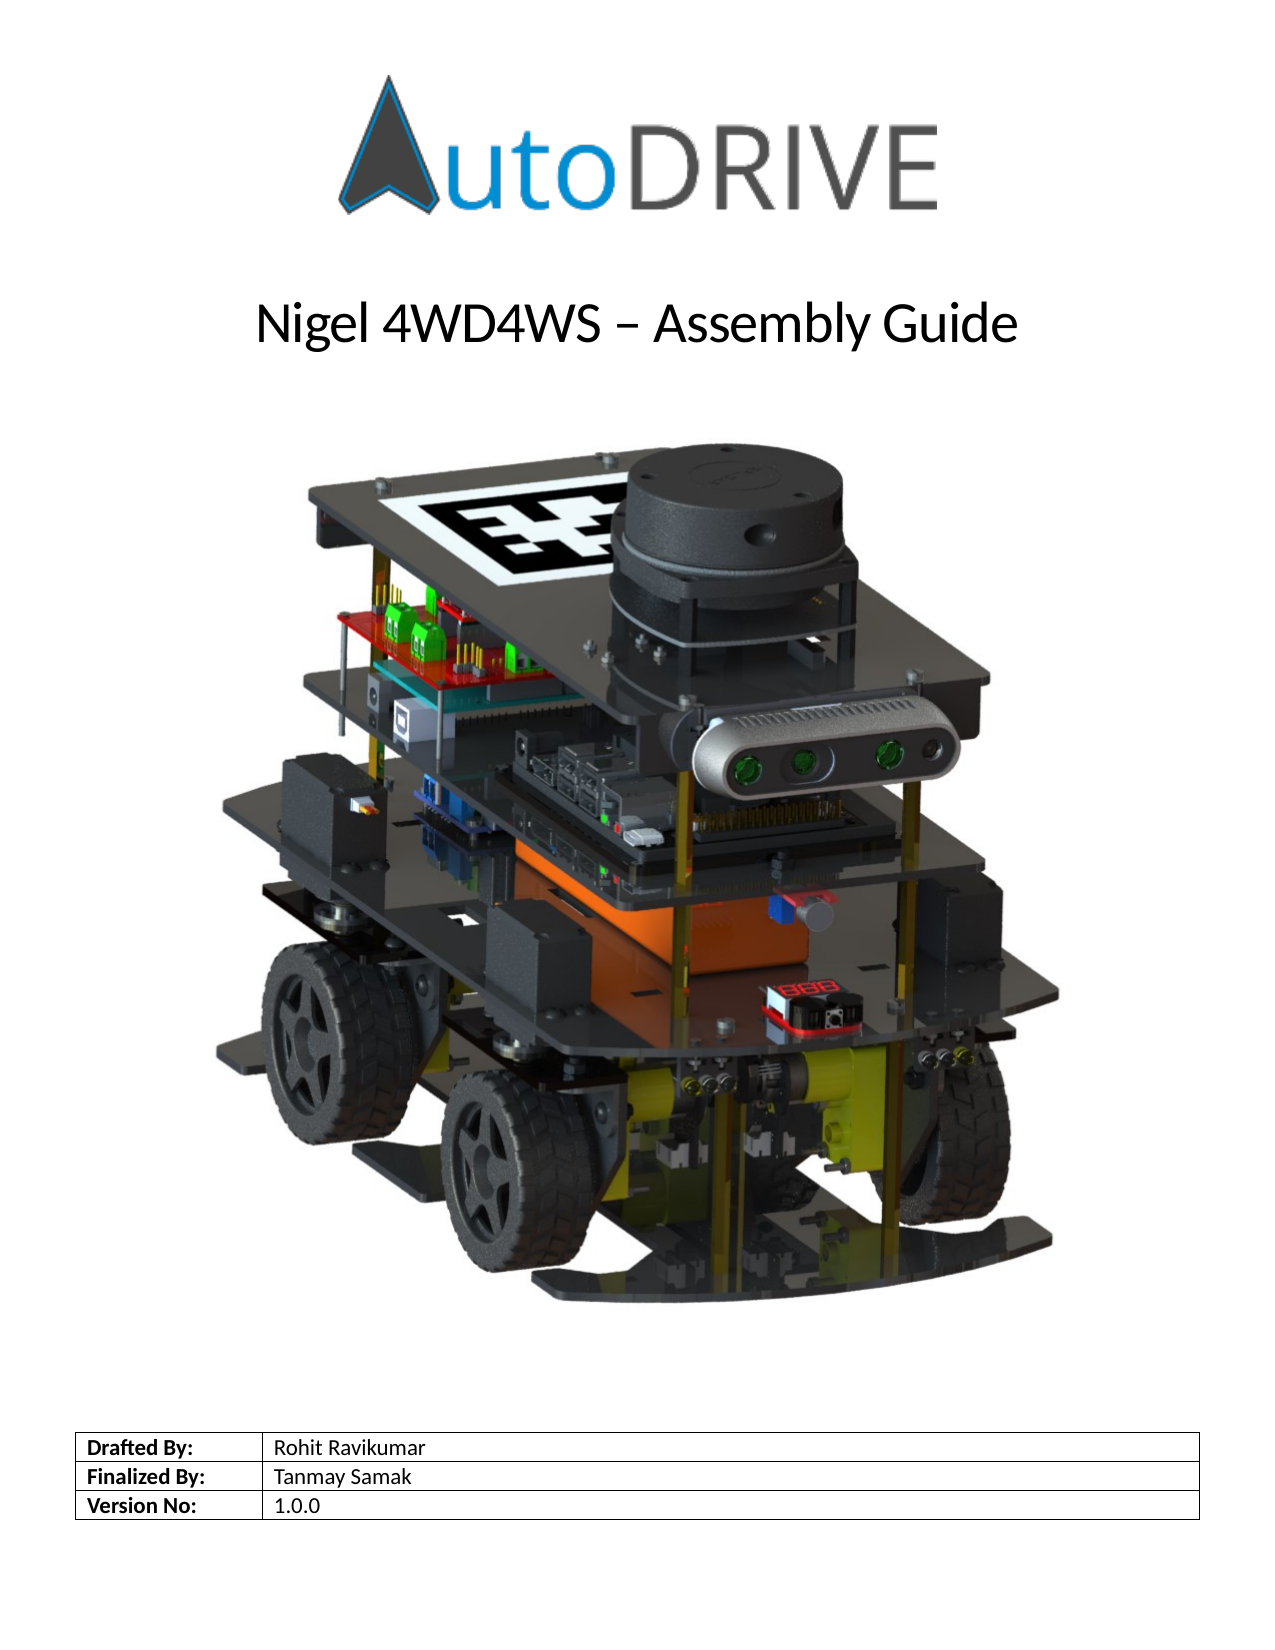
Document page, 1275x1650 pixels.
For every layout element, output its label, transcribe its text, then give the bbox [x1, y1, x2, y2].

title Nigel 4WD4WS – Assembly Guide [75, 286, 1200, 357]
picture [183, 416, 1092, 1332]
table_cell 1.0.0 [263, 1491, 1199, 1519]
table_header Drafted By: [76, 1433, 262, 1461]
picture [338, 75, 620, 215]
table_cell Finalized By: [76, 1462, 262, 1490]
table_cell Version No: [76, 1491, 262, 1519]
table_cell Tanmay Samak [263, 1462, 1199, 1490]
table_header Rohit Ravikumar [263, 1433, 1199, 1461]
